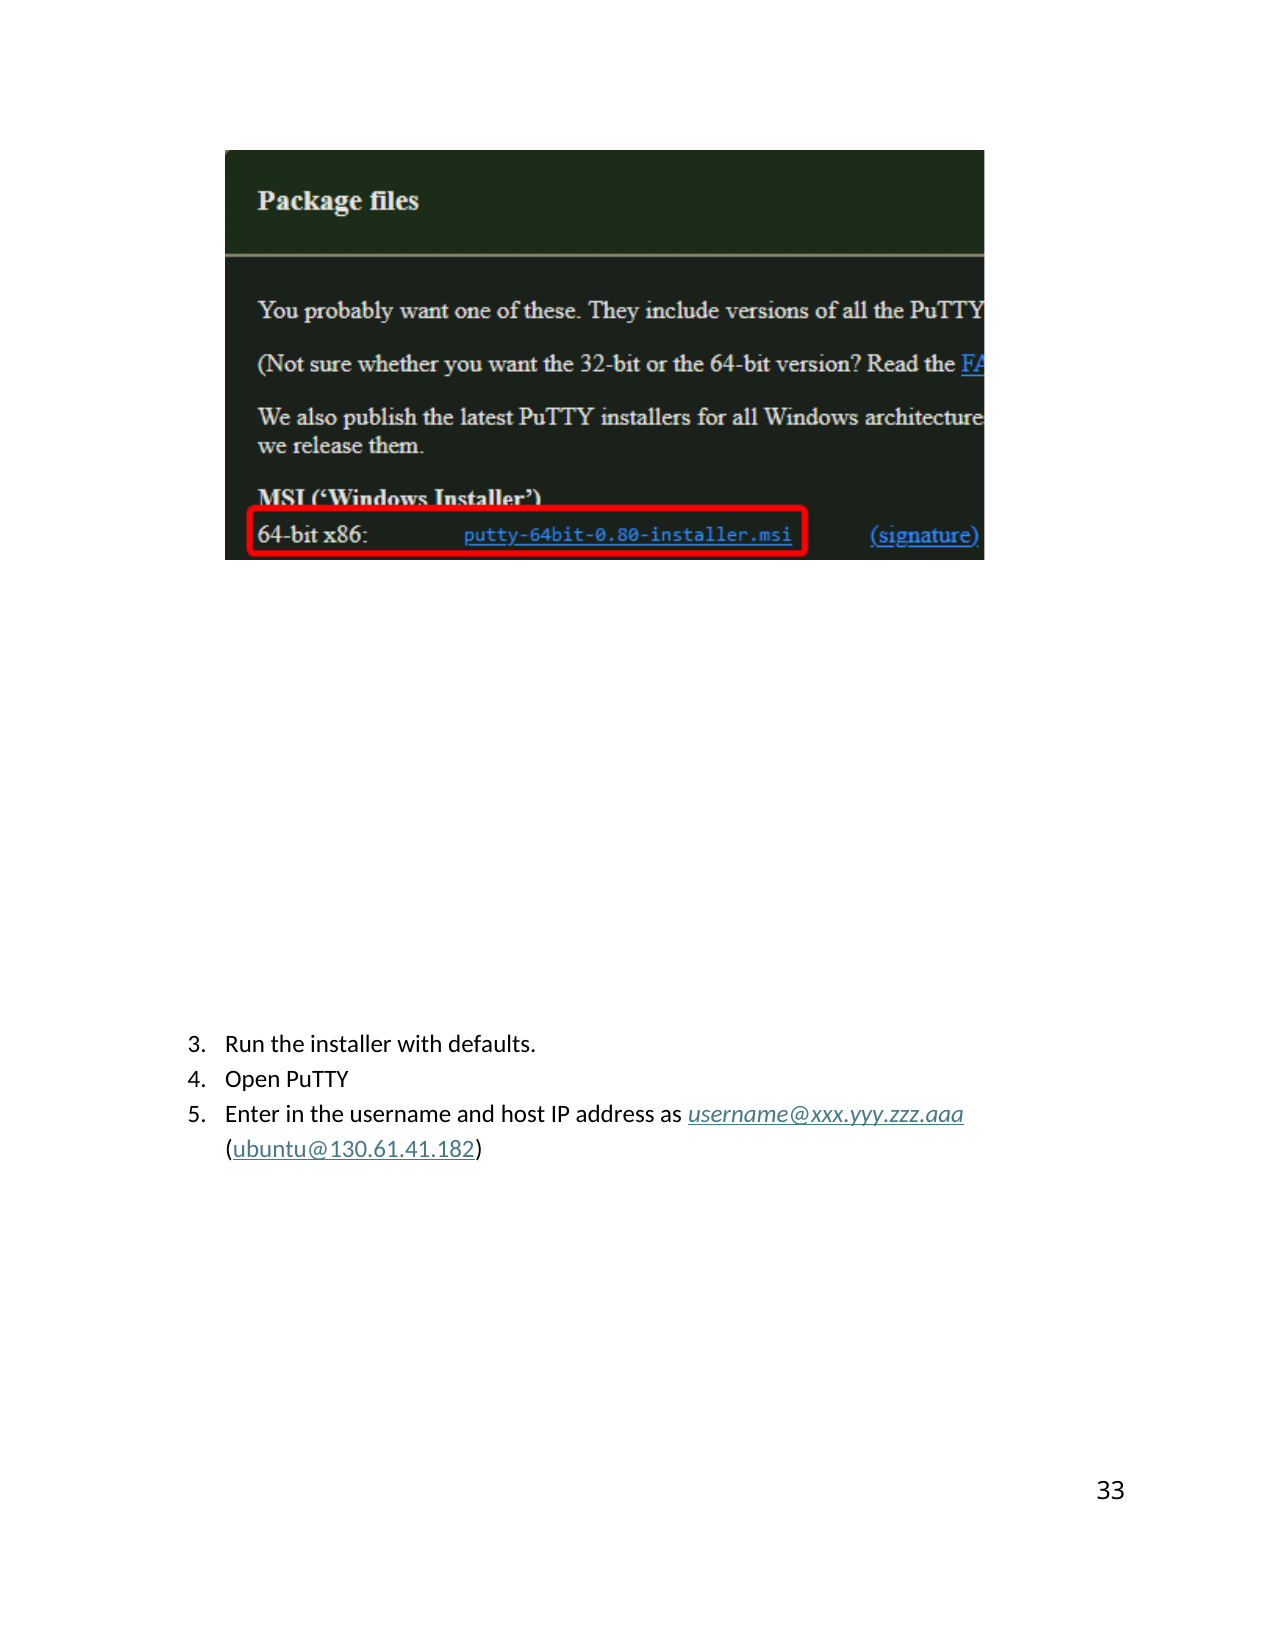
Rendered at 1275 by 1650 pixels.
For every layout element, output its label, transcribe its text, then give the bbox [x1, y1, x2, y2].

list Open PuTTY [187, 1063, 1125, 1093]
list Enter in the username and host IP address as username@xxx.yyy.zzz.aaa (ubuntu@130.61.41.182) [187, 1098, 1125, 1163]
list Run the installer with defaults. [187, 1028, 1125, 1058]
picture [225, 150, 985, 560]
